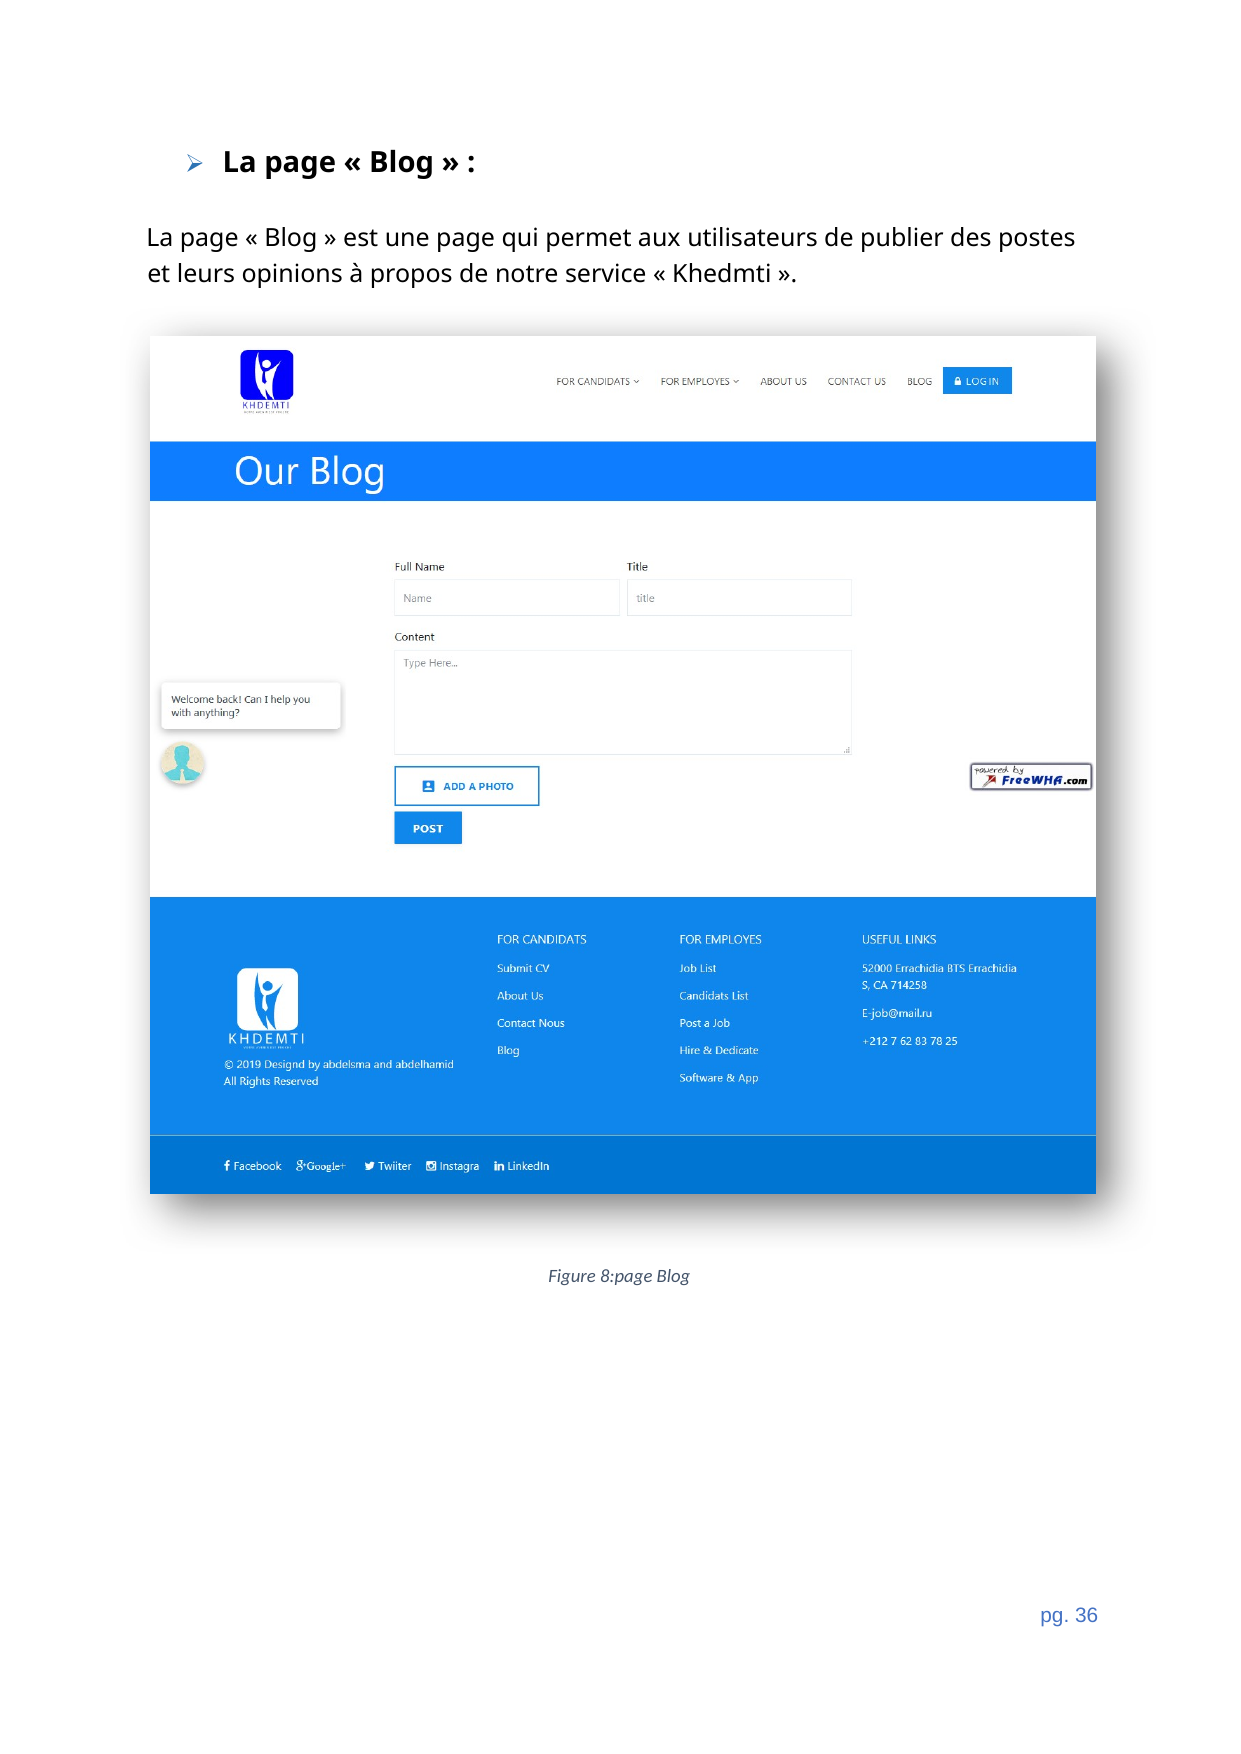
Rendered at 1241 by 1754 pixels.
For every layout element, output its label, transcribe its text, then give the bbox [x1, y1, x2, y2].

subtitle La page « Blog » : [185, 141, 1088, 181]
picture [150, 336, 1096, 1194]
text La page « Blog » est une page qui permet aux utilisateurs de publier des postes et leurs opinions à propos de notre service « Khedmti ». [146, 219, 1088, 290]
